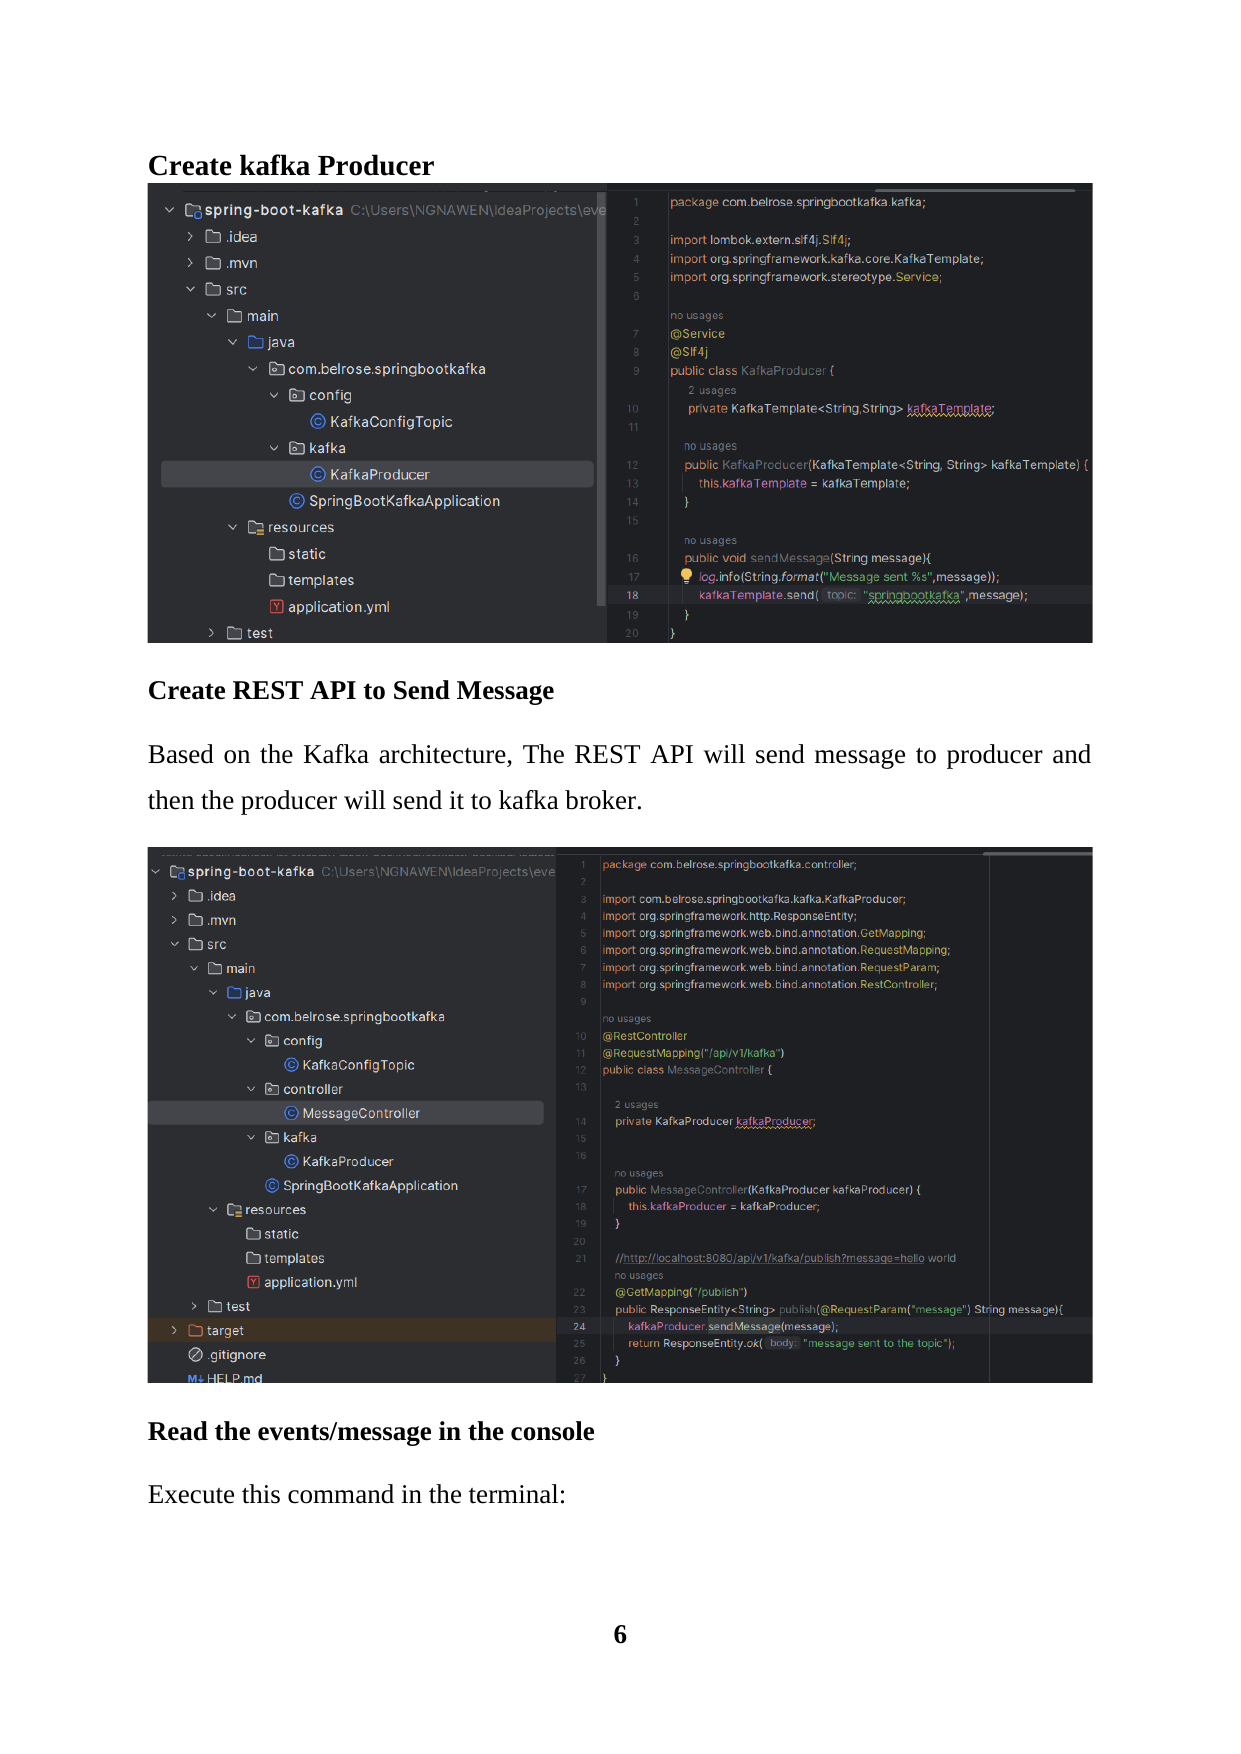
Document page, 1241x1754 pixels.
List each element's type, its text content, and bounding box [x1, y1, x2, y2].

text Create REST API to Send Message [148, 674, 1093, 706]
text Execute this command in the terminal: [148, 1478, 1093, 1509]
text Read the events/message in the console [148, 1415, 1093, 1446]
picture [147, 847, 1093, 1383]
picture [147, 183, 1093, 643]
subtitle Create kafka Producer [148, 148, 1093, 181]
text Based on the Kafka architecture, The REST API will send message to producer and then the producer will send it to kafka broker. [148, 738, 1093, 816]
